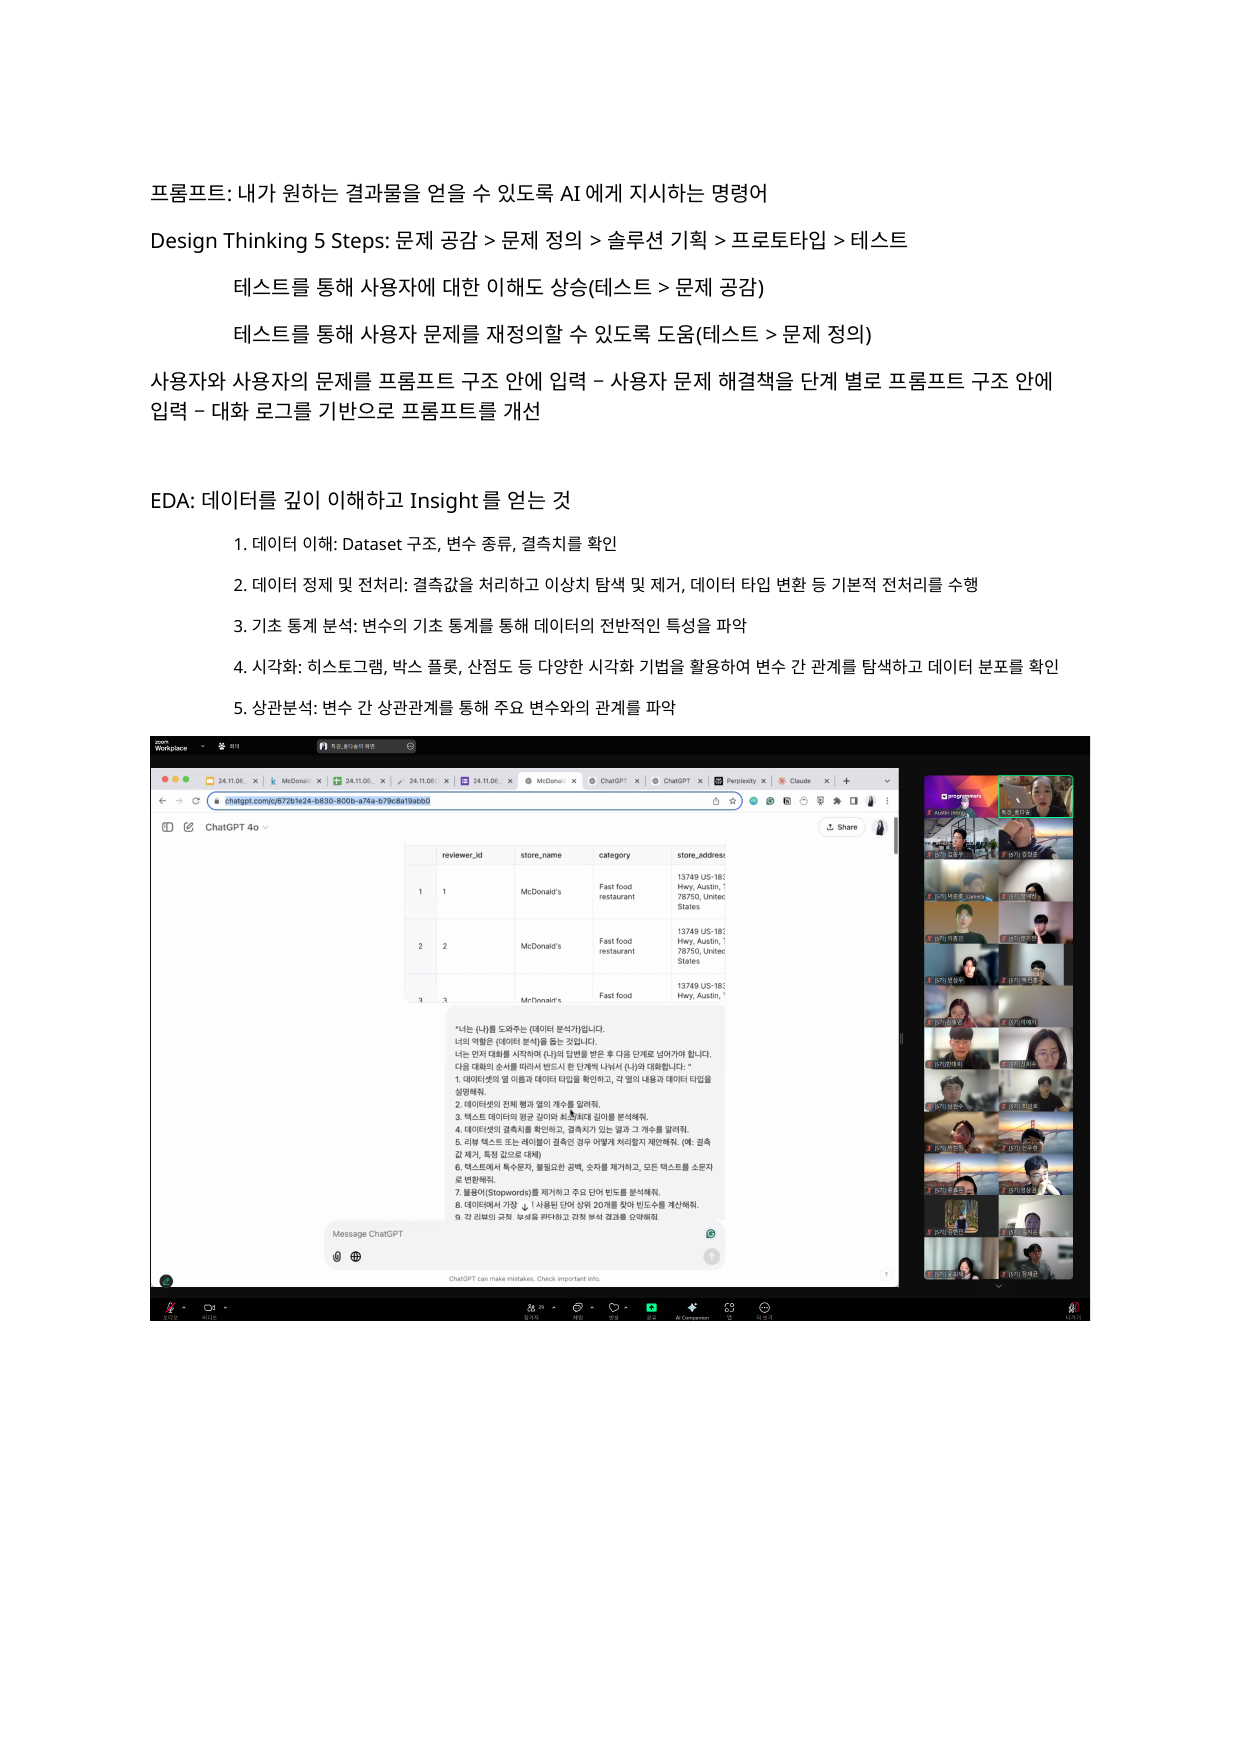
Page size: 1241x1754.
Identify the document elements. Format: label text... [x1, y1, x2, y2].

text 1. 데이터 이해: Dataset 구조, 변수 종류, 결측치를 확인 [150, 531, 1090, 556]
text 4. 시각화: 히스토그램, 박스 플롯, 산점도 등 다양한 시각화 기법을 활용하여 변수 간 관계를 탐색하고 데이터 분포를 확인 [150, 654, 1090, 678]
picture [150, 736, 1091, 1321]
text 테스트를 통해 사용자 문제를 재정의할 수 있도록 도움(테스트 > 문제 정의) [150, 318, 1090, 348]
text Design Thinking 5 Steps: 문제 공감 > 문제 정의 > 솔루션 기획 > 프로토타입 > 테스트 [150, 224, 1090, 254]
text 3. 기초 통계 분석: 변수의 기초 통계를 통해 데이터의 전반적인 특성을 파악 [150, 613, 1090, 637]
text 2. 데이터 정제 및 전처리: 결측값을 처리하고 이상치 탐색 및 제거, 데이터 타입 변환 등 기본적 전처리를 수행 [150, 572, 1090, 597]
text 사용자와 사용자의 문제를 프롬프트 구조 안에 입력 – 사용자 문제 해결책을 단계 별로 프롬프트 구조 안에 입력 – 대화 로그를 기반으로 프롬프트를 개선 [150, 365, 1090, 426]
text EDA: 데이터를 깊이 이해하고 Insight를 얻는 것 [150, 484, 1090, 515]
text 프롬프트: 내가 원하는 결과물을 얻을 수 있도록 AI에게 지시하는 명령어 [150, 177, 1090, 207]
text 테스트를 통해 사용자에 대한 이해도 상승(테스트 > 문제 공감) [150, 271, 1090, 301]
text 5. 상관분석: 변수 간 상관관계를 통해 주요 변수와의 관계를 파악 [150, 695, 1090, 719]
